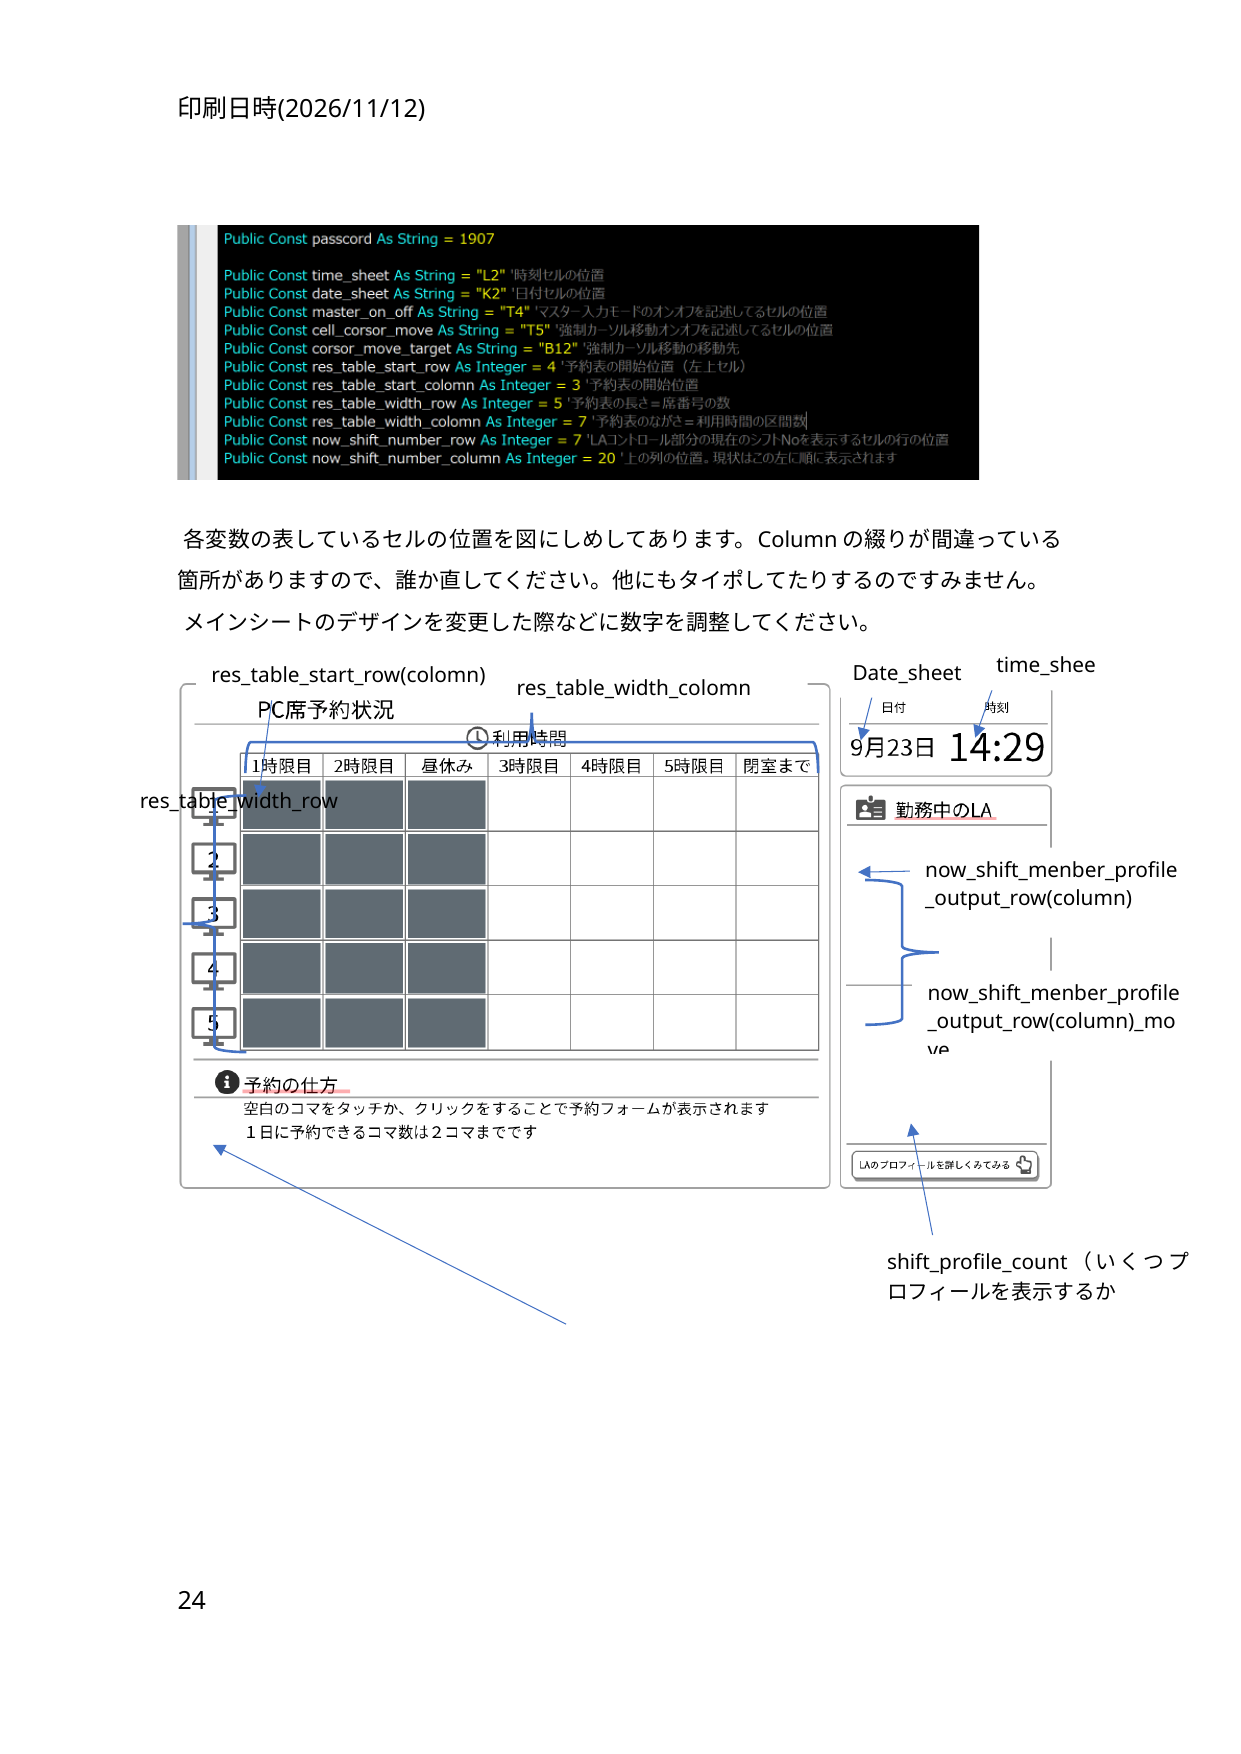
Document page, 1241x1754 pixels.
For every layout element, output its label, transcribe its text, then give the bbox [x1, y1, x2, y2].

text メインシートのデザインを変更した際などに数字を調整してください。 [177, 600, 1063, 642]
text 各変数の表しているセルの位置を図にしめしてあります。Columnの綴りが間違っている箇所がありますので、誰か直してください。他にもタイポしてたりするのですみません。 [177, 517, 1063, 600]
picture [267, 701, 530, 740]
picture [177, 225, 980, 480]
picture [177, 683, 1063, 1197]
